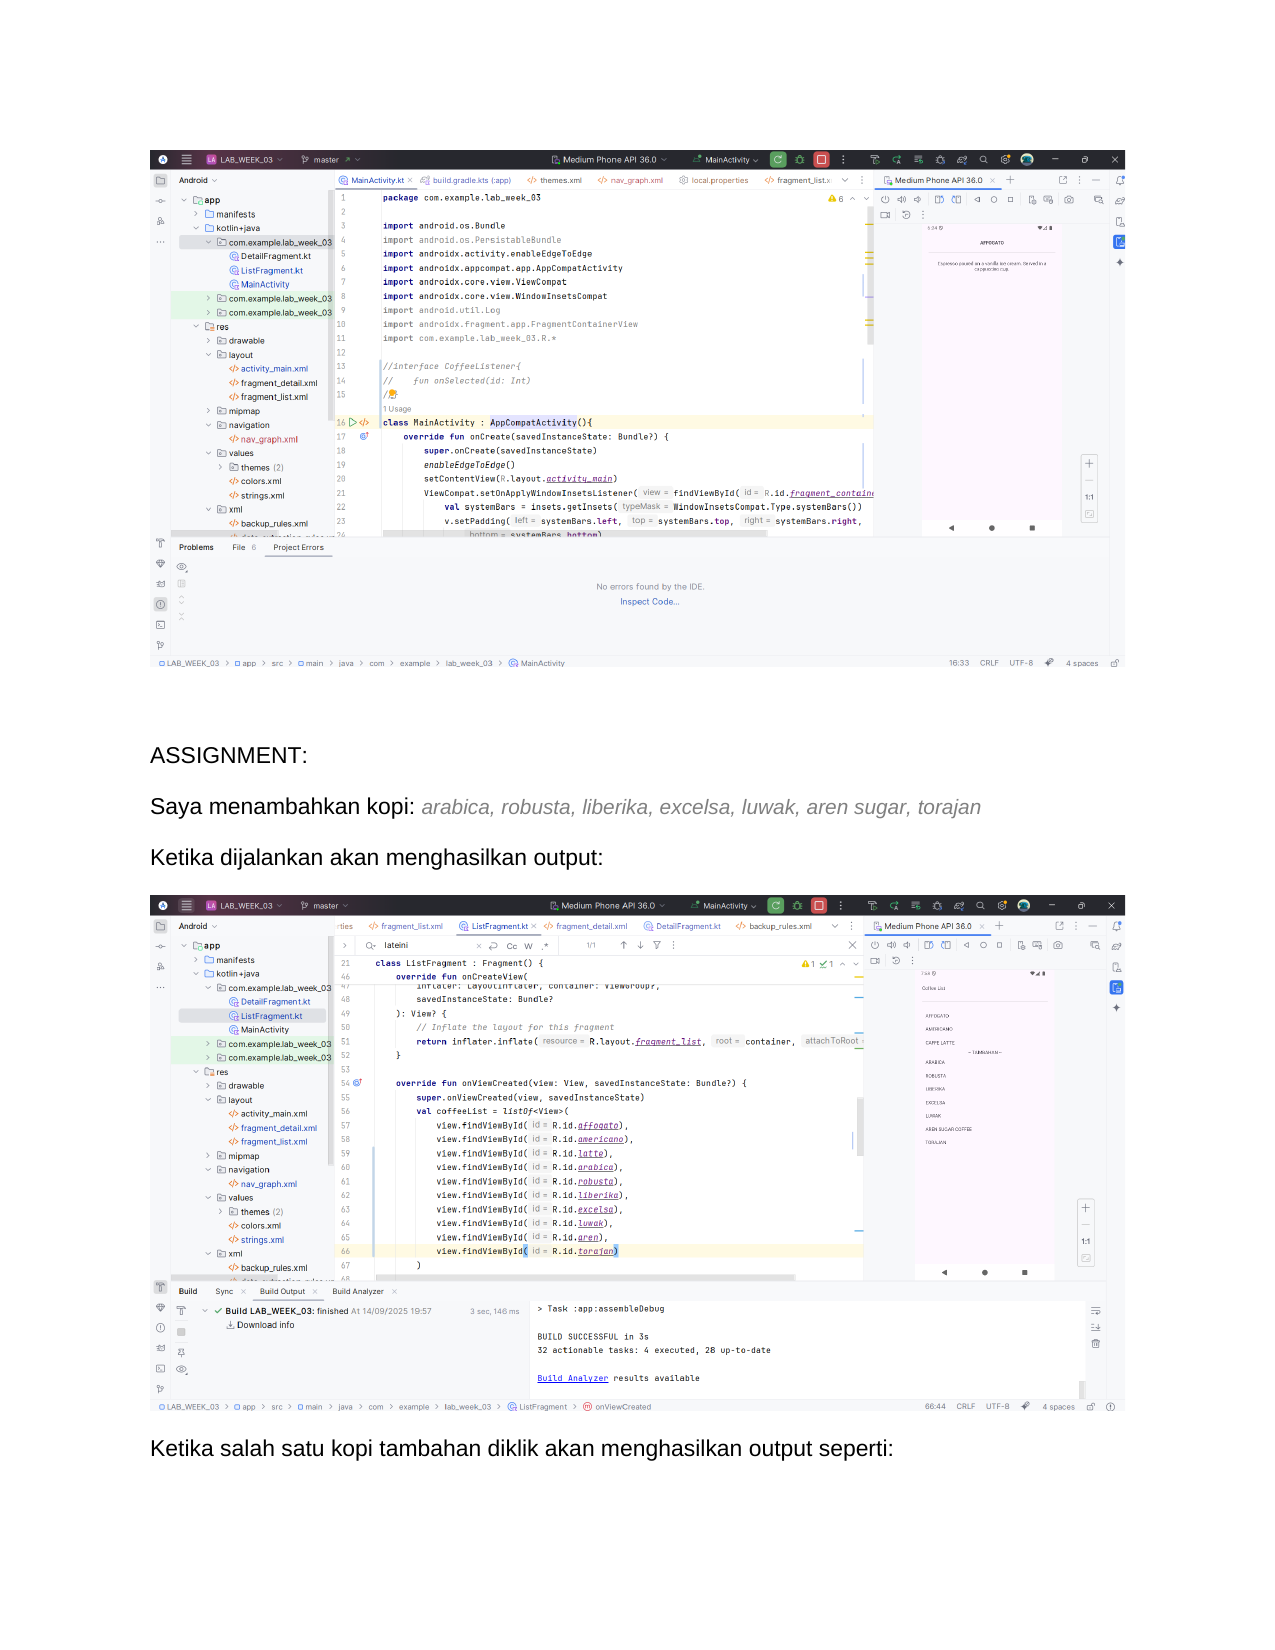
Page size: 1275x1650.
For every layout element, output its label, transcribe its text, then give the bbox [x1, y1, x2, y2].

text Ketika salah satu kopi tambahan diklik akan menghasilkan output seperti: [150, 1435, 1125, 1462]
picture [150, 150, 1125, 667]
picture [150, 895, 1125, 1411]
text Ketika dijalankan akan menghasilkan output: [150, 844, 1125, 871]
text ASSIGNMENT: [150, 742, 1125, 769]
text Saya menambahkan kopi: arabica, robusta, liberika, excelsa, luwak, aren sugar, torajan [150, 793, 1125, 820]
